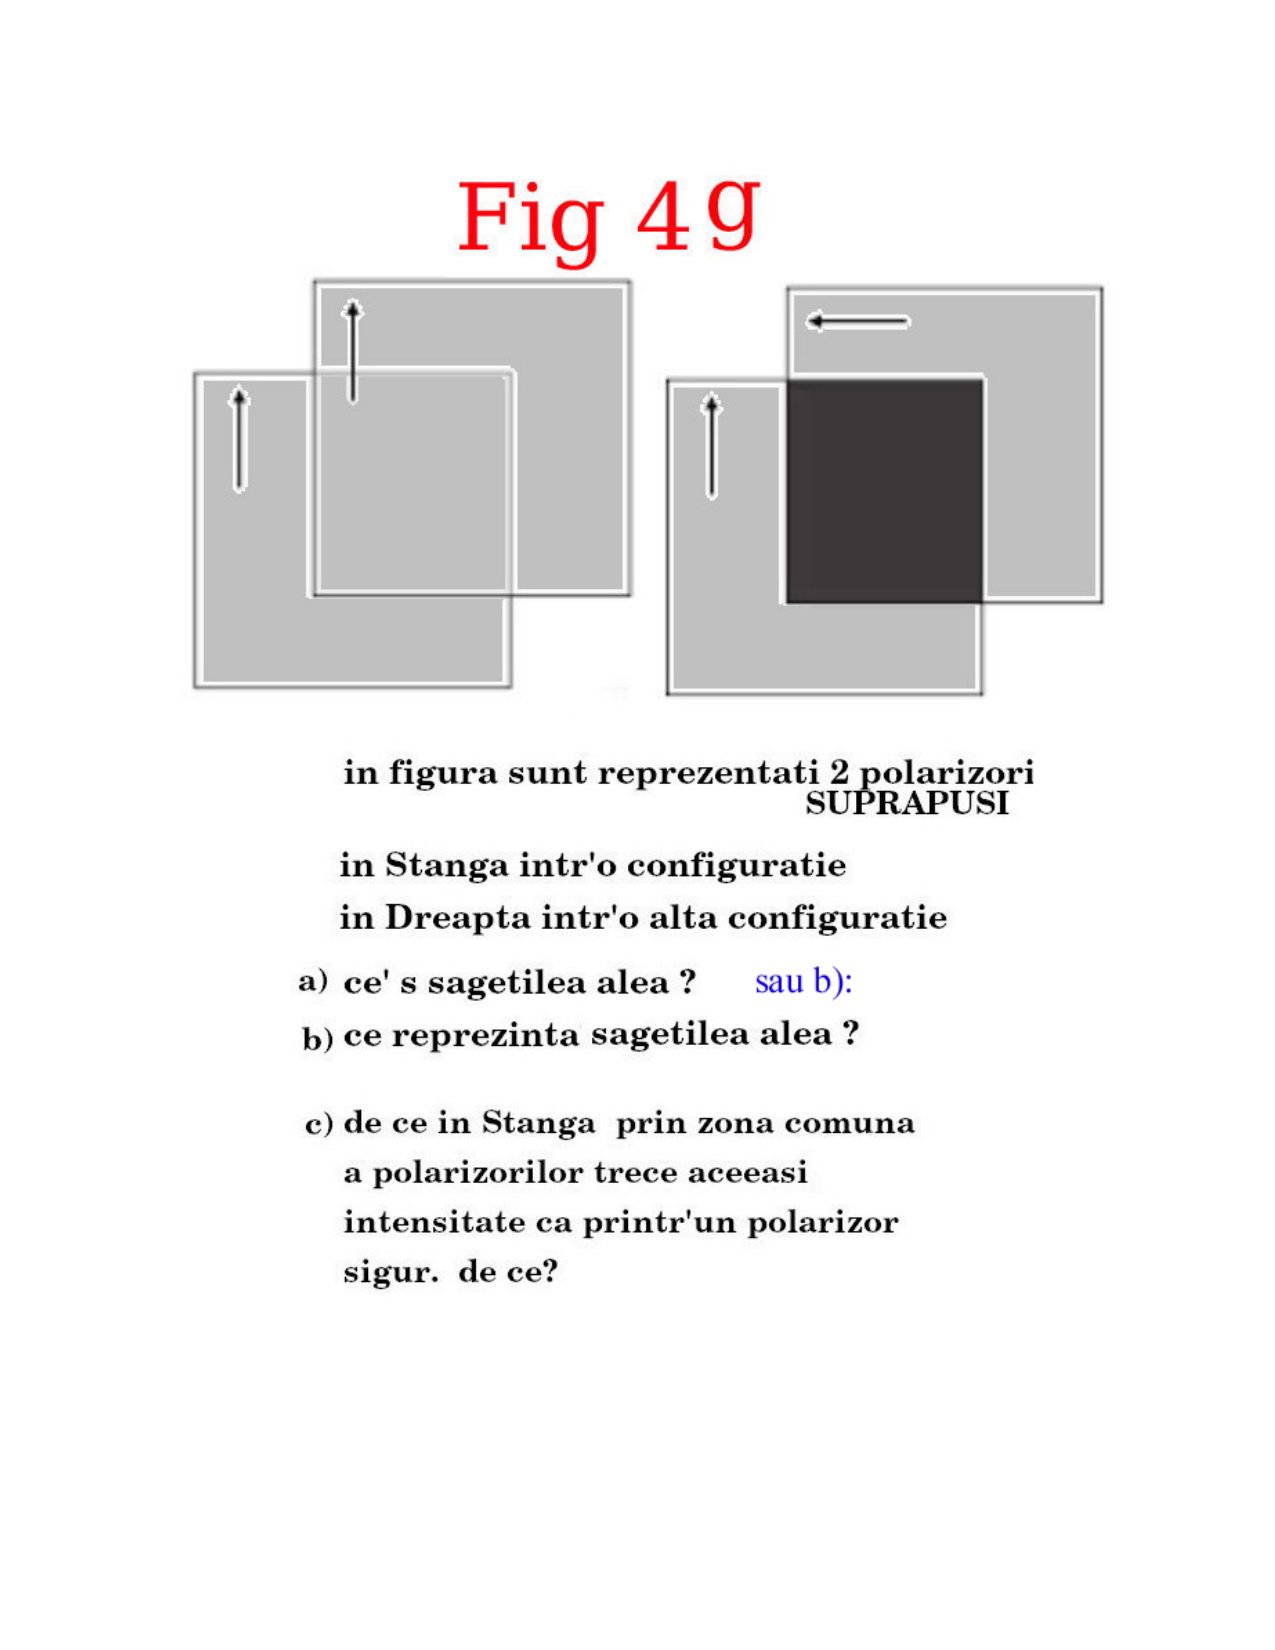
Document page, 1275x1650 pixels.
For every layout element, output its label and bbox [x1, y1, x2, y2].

picture [150, 150, 1125, 1310]
